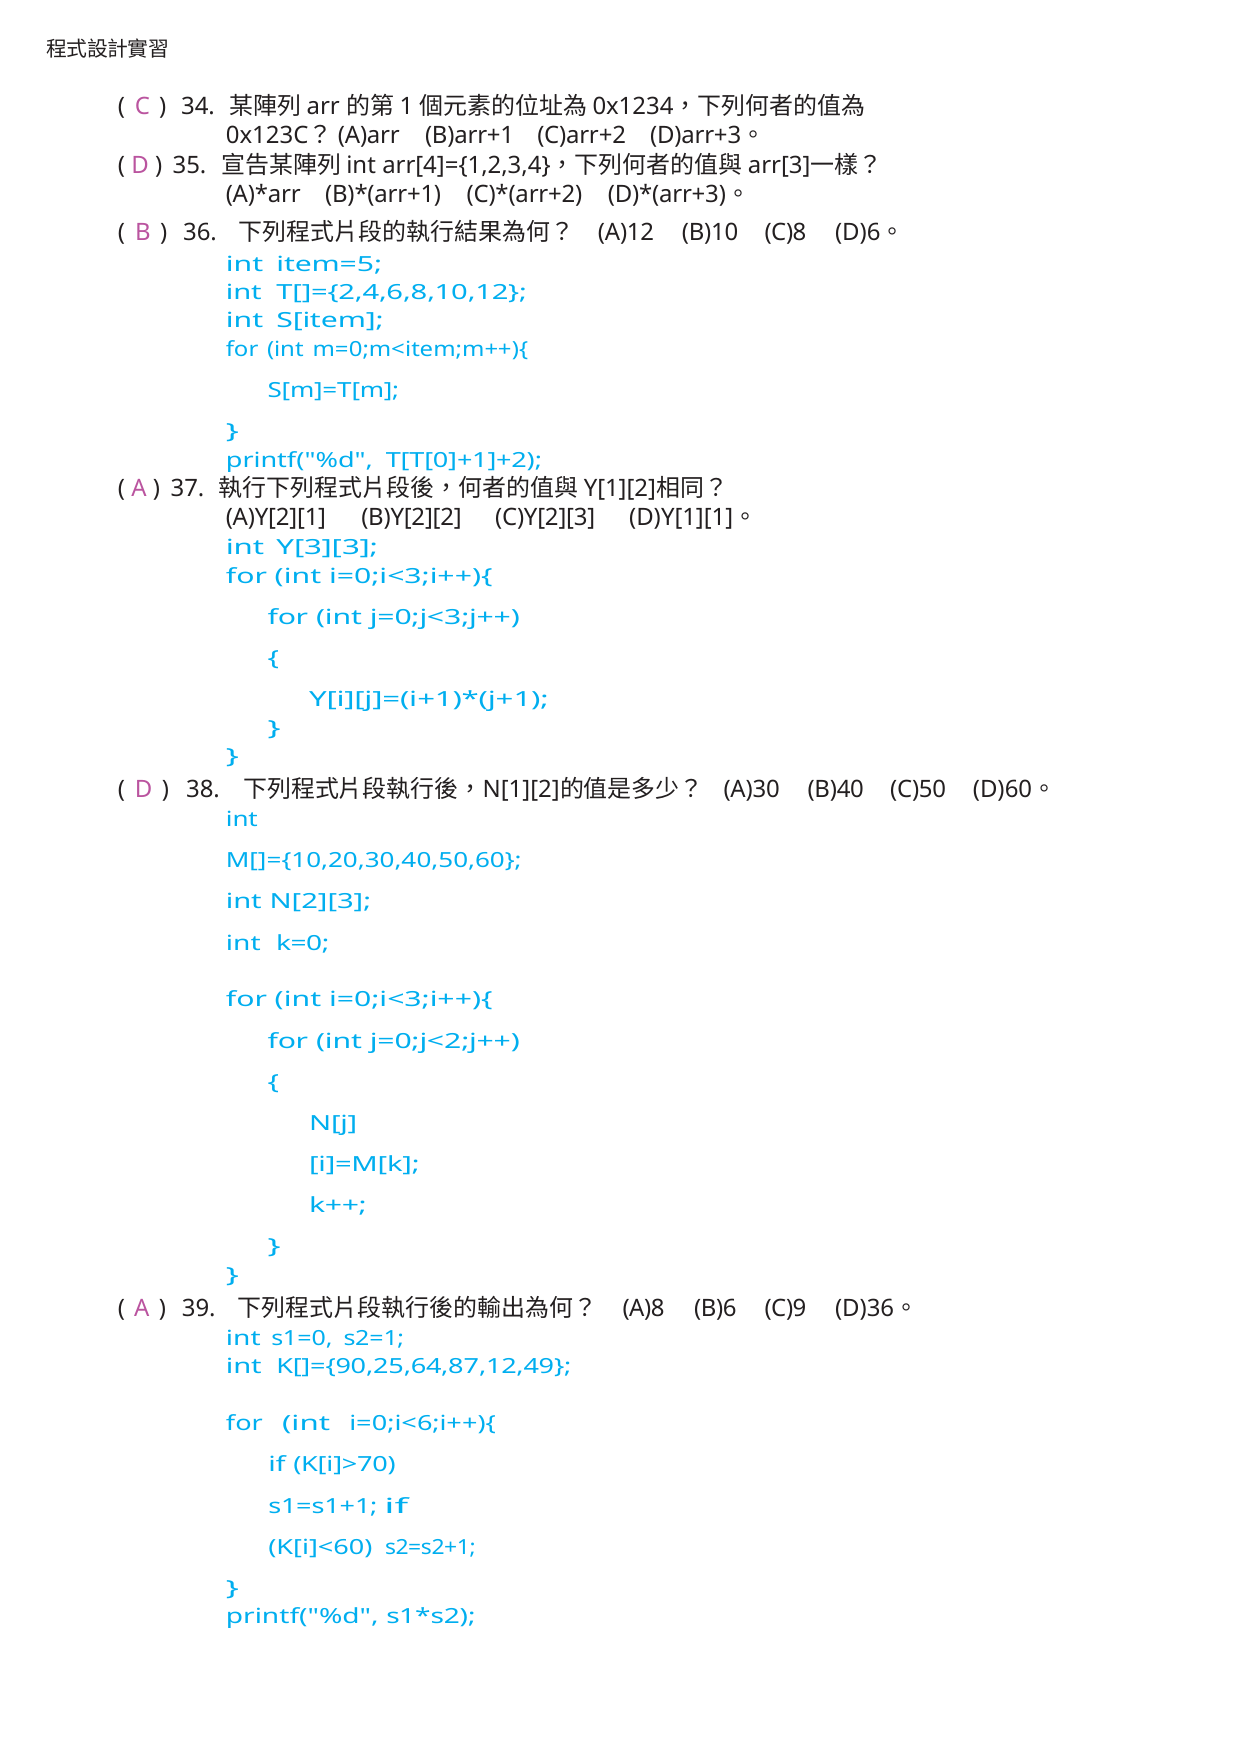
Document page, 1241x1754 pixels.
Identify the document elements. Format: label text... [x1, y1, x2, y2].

text for (int i=0;i<3;i++){ for (int j=0;j<2;j++){ [226, 984, 520, 1095]
text } [226, 416, 1196, 445]
text ( A ) 37. 執行下列程式片段後，何者的值與 Y[1][2]相同？ (A)Y[2][1] (B)Y[2][2] (C)Y[2][3] (D)Y[1][1]。 [118, 473, 764, 532]
text ( D ) 38. 下列程式片段執行後，N[1][2]的值是多少？ (A)30 (B)40 (C)50 (D)60。 [118, 769, 1196, 804]
text } [226, 1573, 1196, 1601]
text printf("%d", T[T[0]+1]+2); [226, 445, 1196, 473]
text ( A ) 39. 下列程式片段執行後的輸出為何？ (A)8 (B)6 (C)9 (D)36。 [118, 1288, 1196, 1323]
text for (int i=0;i<3;i++){ for (int j=0;j<3;j++){ [226, 561, 520, 671]
text int Y[3][3]; [226, 532, 1196, 561]
text int s1=0, s2=1; [226, 1323, 1196, 1352]
text for (int m=0;m<item;m++){ S[m]=T[m]; [226, 334, 556, 403]
text } [267, 1231, 1196, 1260]
text for (int i=0;i<6;i++){ if (K[i]>70) s1=s1+1; if (K[i]<60) s2=s2+1; [226, 1408, 509, 1560]
text printf("%d", s1*s2); [226, 1601, 1196, 1630]
text int K[]={90,25,64,87,12,49}; [226, 1352, 1196, 1380]
text Y[i][j]=(i+1)*(j+1); [309, 684, 1196, 713]
text ( C ) 34. 某陣列 arr 的第 1 個元素的位址為 0x1234，下列何者的值為 0x123C？ (A)arr (B)arr+1 (C)arr+2 (D)arr+3。 [118, 91, 976, 150]
text } [226, 1260, 1196, 1288]
text int T[]={2,4,6,8,10,12}; [226, 277, 1196, 306]
text int S[item]; [226, 306, 1196, 334]
text int k=0; [226, 928, 1196, 956]
text } [267, 713, 1196, 741]
text 程式設計實習 [46, 32, 1157, 62]
text } [226, 741, 1196, 769]
text int item=5; [226, 249, 1196, 277]
text ( B ) 36. 下列程式片段的執行結果為何？ (A)12 (B)10 (C)8 (D)6。 [118, 209, 1196, 249]
text ( D ) 35. 宣告某陣列 int arr[4]={1,2,3,4}，下列何者的值與 arr[3]一樣？ (A)*arr (B)*(arr+1) (C)*(arr+2) (D)*(arr+3)。 [118, 150, 888, 209]
text int M[]={10,20,30,40,50,60}; int N[2][3]; [226, 804, 548, 915]
text N[j][i]=M[k]; k++; [309, 1108, 458, 1219]
